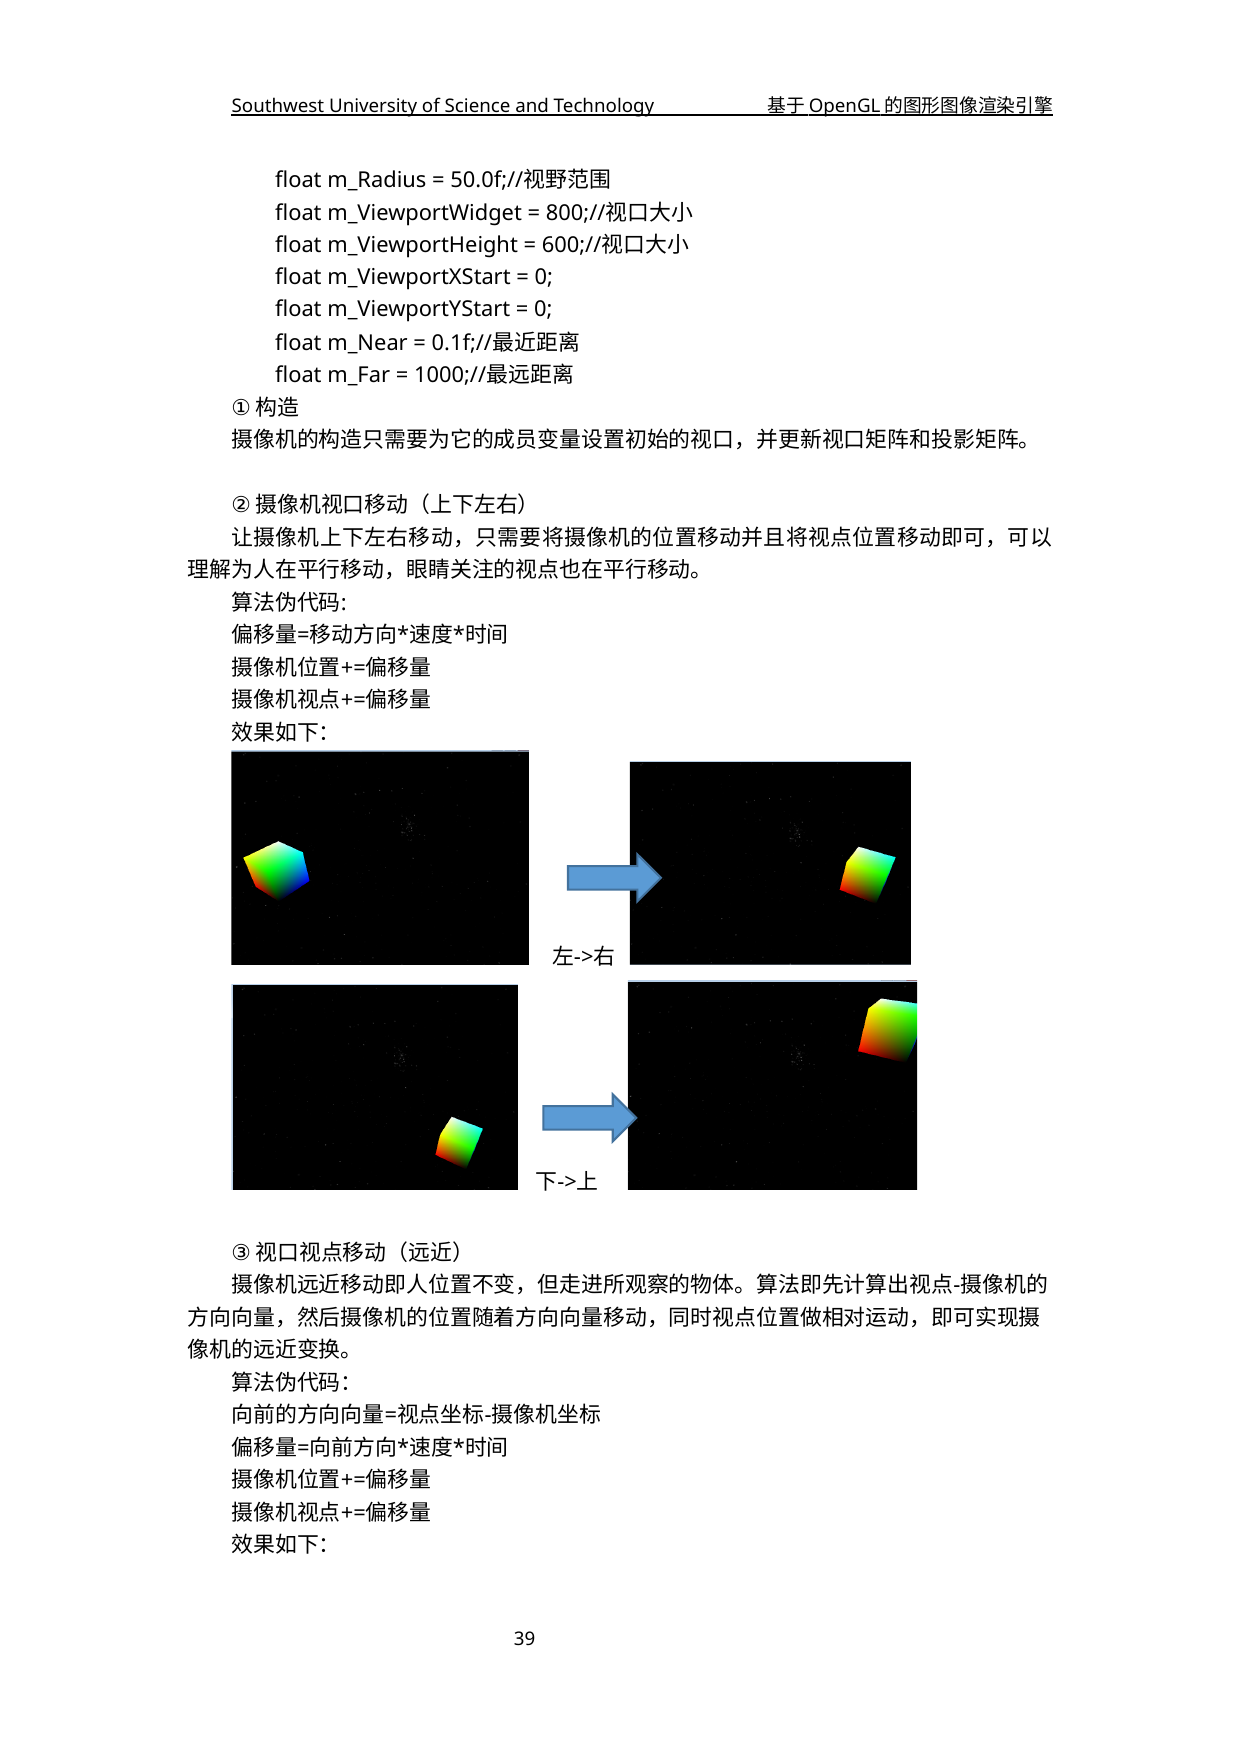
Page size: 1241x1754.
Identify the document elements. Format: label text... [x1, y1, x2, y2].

text 摄像机位置+=偏移量 [187, 1462, 1053, 1494]
text 让摄像机上下左右移动，只需要将摄像机的位置移动并且将视点位置移动即可，可以理解为人在平行移动，眼睛关注的视点也在平行移动。 [187, 519, 1053, 584]
text float m_ViewportYStart = 0; [187, 292, 1053, 324]
text 偏移量=向前方向*速度*时间 [187, 1429, 1053, 1462]
text 摄像机视点+=偏移量 [187, 1494, 1053, 1527]
text ③视口视点移动（远近） [187, 1234, 1053, 1267]
text ②摄像机视口移动（上下左右） [187, 487, 1053, 519]
picture [231, 984, 518, 1190]
text 摄像机位置+=偏移量 [187, 649, 1053, 682]
text float m_Radius = 50.0f;//视野范围 [187, 162, 1053, 194]
text float m_Near = 0.1f;//最近距离 [187, 324, 1053, 357]
picture [231, 750, 529, 965]
text 偏移量=移动方向*速度*时间 [187, 617, 1053, 649]
text 效果如下： [187, 1527, 1053, 1559]
text float m_ViewportHeight = 600;//视口大小 [187, 227, 1053, 259]
text float m_ViewportWidget = 800;//视口大小 [187, 194, 1053, 227]
text 算法伪代码： [187, 1364, 1053, 1397]
text 摄像机远近移动即人位置不变，但走进所观察的物体。算法即先计算出视点-摄像机的方向向量，然后摄像机的位置随着方向向量移动，同时视点位置做相对运动，即可实现摄像机的远近变换。 [187, 1267, 1053, 1364]
text 算法伪代码: [187, 584, 1053, 617]
text 摄像机视点+=偏移量 [187, 682, 1053, 714]
text 效果如下： [187, 714, 1053, 747]
text 向前的方向向量=视点坐标-摄像机坐标 [187, 1397, 1053, 1429]
text float m_ViewportXStart = 0; [187, 259, 1053, 292]
picture [629, 761, 911, 965]
text 摄像机的构造只需要为它的成员变量设置初始的视口，并更新视口矩阵和投影矩阵。 [187, 422, 1053, 454]
text float m_Far = 1000;//最远距离 [187, 357, 1053, 389]
picture [627, 980, 918, 1190]
text ①构造 [187, 389, 1053, 422]
